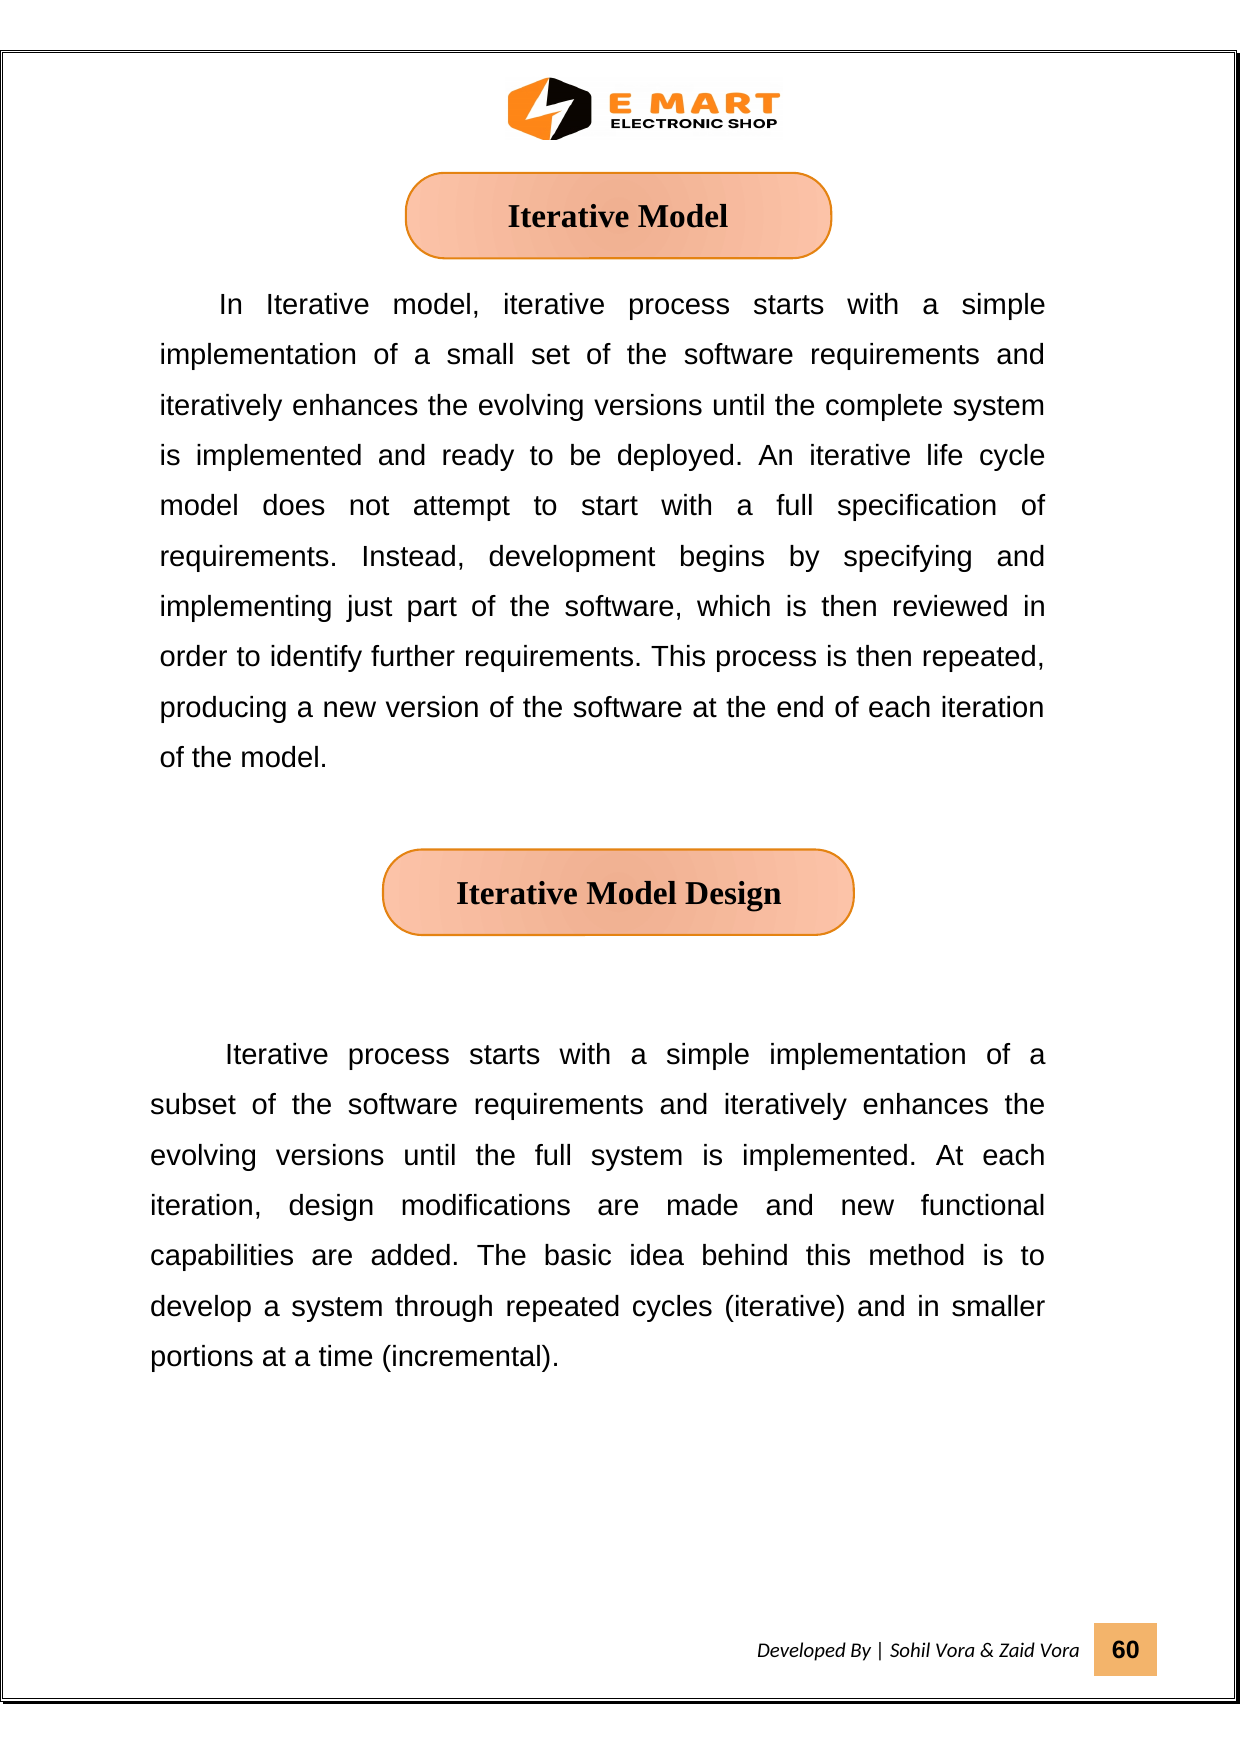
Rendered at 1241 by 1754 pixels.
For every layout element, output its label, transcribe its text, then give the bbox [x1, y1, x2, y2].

text In Iterative model, iterative process starts with a simple implementation of a small set of the software requirements and iteratively enhances the evolving versions until the complete system is implemented and ready to be deployed. An iterative life cycle model does not attempt to start with a full specification of requirements. Instead, development begins by specifying and implementing just part of the software, which is then reviewed in order to identify further requirements. This process is then repeated, producing a new version of the software at the end of each iteration of the model. [159, 287, 1047, 773]
picture [504, 76, 783, 139]
text Iterative process starts with a simple implementation of a subset of the software requirements and iteratively enhances the evolving versions until the full system is implemented. At each iteration, design modifications are made and new functional capabilities are added. The basic idea behind this method is to develop a system through repeated cycles (iterative) and in smaller portions at a time (incremental). [150, 1037, 1047, 1372]
